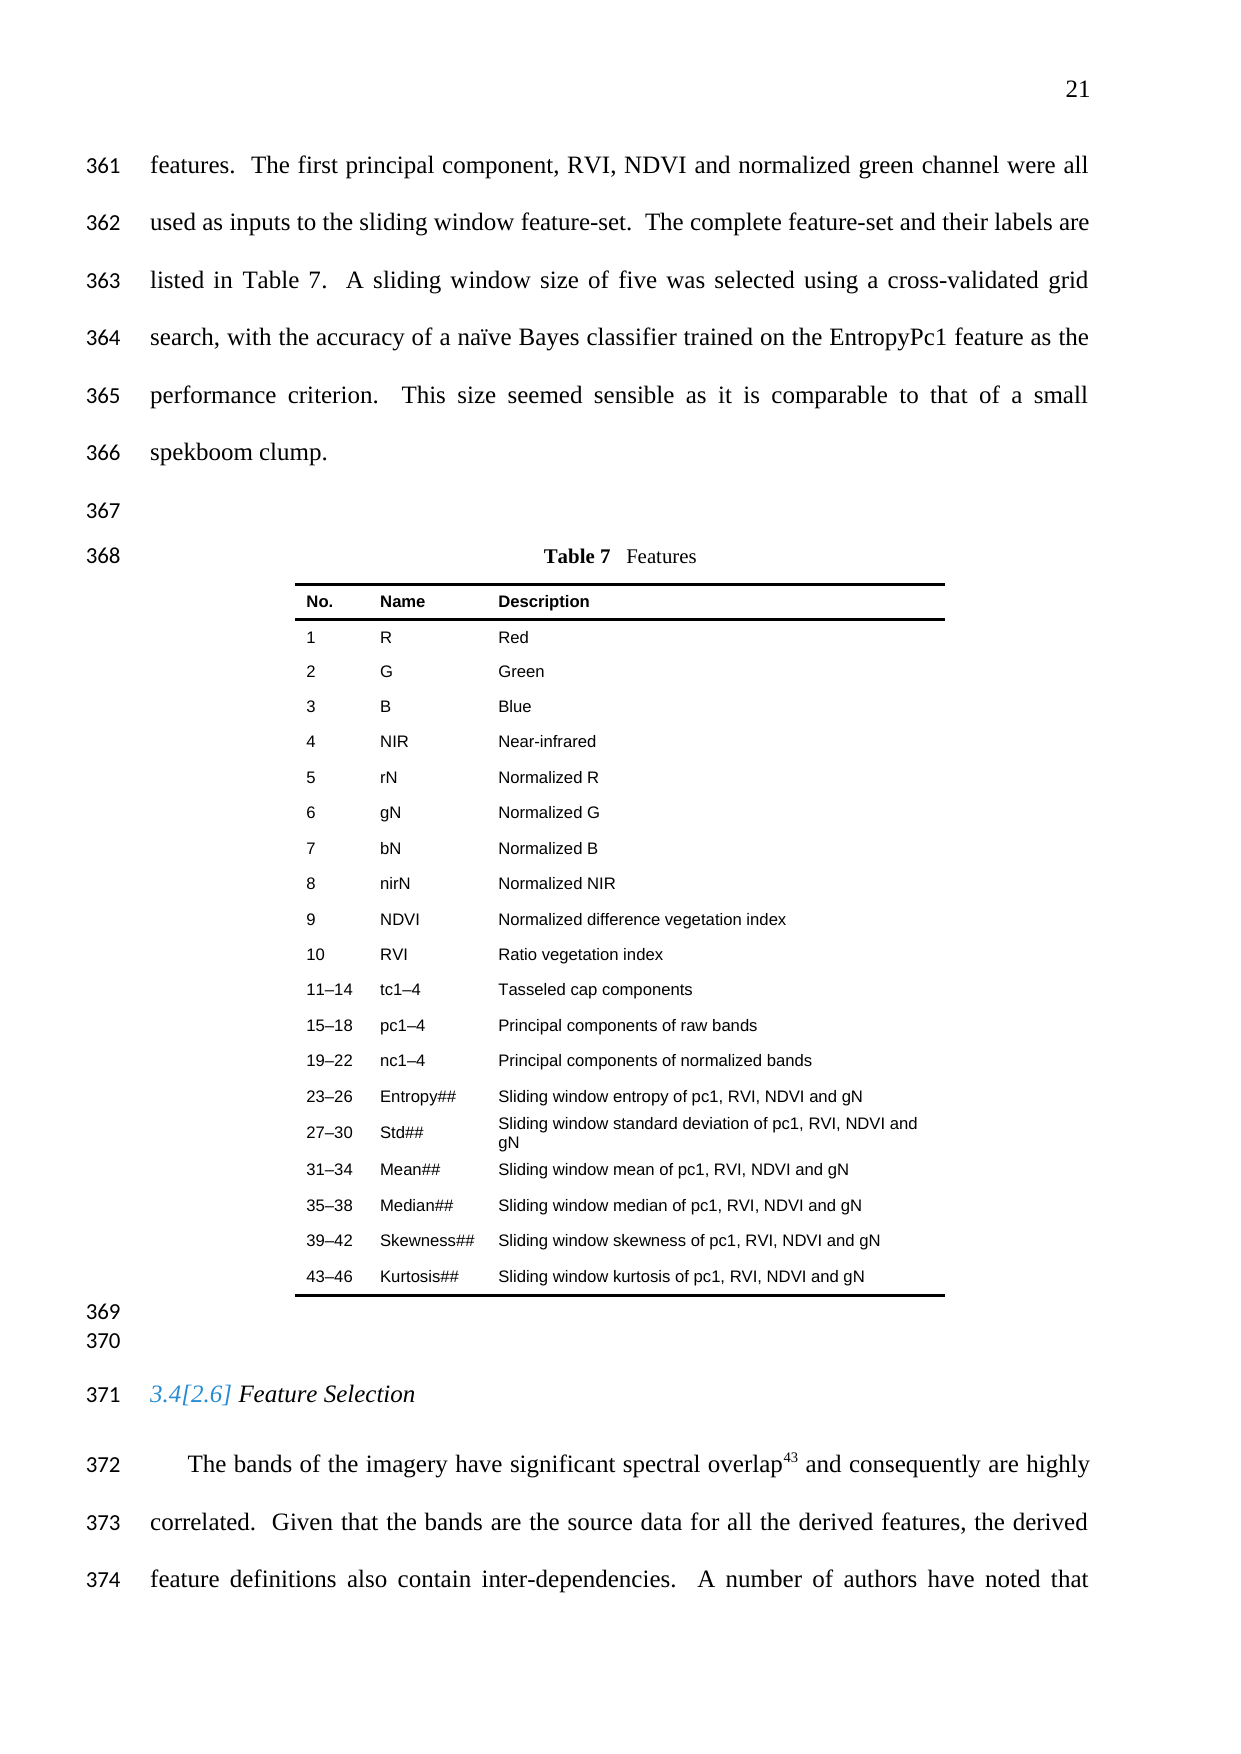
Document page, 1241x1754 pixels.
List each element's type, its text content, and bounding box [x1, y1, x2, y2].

table_cell 9 [295, 901, 369, 937]
table_cell 23–26 [295, 1078, 369, 1114]
table_header Description [487, 586, 945, 618]
table_cell 5 [295, 760, 369, 795]
table_cell rN [369, 760, 487, 795]
table_cell 15–18 [295, 1008, 369, 1043]
table_cell 31–34 [295, 1152, 369, 1187]
table_cell Normalized B [487, 830, 945, 866]
table_cell RVI [369, 937, 487, 972]
table_cell tc1–4 [369, 972, 487, 1007]
table_cell Sliding window mean of pc1, RVI, NDVI and gN [487, 1152, 945, 1187]
table_cell R [369, 621, 487, 653]
subtitle Feature Selection [150, 1379, 1090, 1408]
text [150, 150, 1090, 466]
table_cell 2 [295, 653, 369, 689]
table_cell Green [487, 653, 945, 689]
table_cell 3 [295, 689, 369, 724]
table_cell gN [369, 795, 487, 830]
table_cell Ratio vegetation index [487, 937, 945, 972]
table_cell 19–22 [295, 1043, 369, 1078]
table_cell Blue [487, 689, 945, 724]
table_cell Median## [369, 1188, 487, 1223]
table_cell 1 [295, 621, 369, 653]
table_header No. [295, 586, 369, 618]
table_cell nc1–4 [369, 1043, 487, 1078]
table_cell Tasseled cap components [487, 972, 945, 1007]
table_cell nirN [369, 866, 487, 901]
table_cell 10 [295, 937, 369, 972]
table_cell Near-infrared [487, 724, 945, 759]
table_cell Red [487, 621, 945, 653]
table_cell Skewness## [369, 1223, 487, 1258]
table_cell NDVI [369, 901, 487, 937]
table_cell 27–30 [295, 1114, 369, 1152]
table_cell Sliding window entropy of pc1, RVI, NDVI and gN [487, 1078, 945, 1114]
table_cell Principal components of raw bands [487, 1008, 945, 1043]
table_cell 39–42 [295, 1223, 369, 1258]
table_cell 4 [295, 724, 369, 759]
table_cell 11–14 [295, 972, 369, 1007]
table_cell Std## [369, 1114, 487, 1152]
table_cell 6 [295, 795, 369, 830]
table_cell 7 [295, 830, 369, 866]
table_cell Entropy## [369, 1078, 487, 1114]
table_cell Sliding window standard deviation of pc1, RVI, NDVI and gN [487, 1114, 945, 1152]
table_cell 8 [295, 866, 369, 901]
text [150, 1449, 1090, 1593]
table_cell NIR [369, 724, 487, 759]
table_cell pc1–4 [369, 1008, 487, 1043]
table_cell Normalized R [487, 760, 945, 795]
table_cell 35–38 [295, 1188, 369, 1223]
table_cell Kurtosis## [369, 1258, 487, 1294]
table_cell G [369, 653, 487, 689]
table_cell Sliding window kurtosis of pc1, RVI, NDVI and gN [487, 1258, 945, 1294]
table_cell 43–46 [295, 1258, 369, 1294]
table_header Name [369, 586, 487, 618]
table_cell B [369, 689, 487, 724]
table_cell Sliding window median of pc1, RVI, NDVI and gN [487, 1188, 945, 1223]
table_cell Normalized NIR [487, 866, 945, 901]
table_cell bN [369, 830, 487, 866]
table_cell Sliding window skewness of pc1, RVI, NDVI and gN [487, 1223, 945, 1258]
table_cell Principal components of normalized bands [487, 1043, 945, 1078]
table_cell Normalized difference vegetation index [487, 901, 945, 937]
table_cell Normalized G [487, 795, 945, 830]
table_cell Mean## [369, 1152, 487, 1187]
